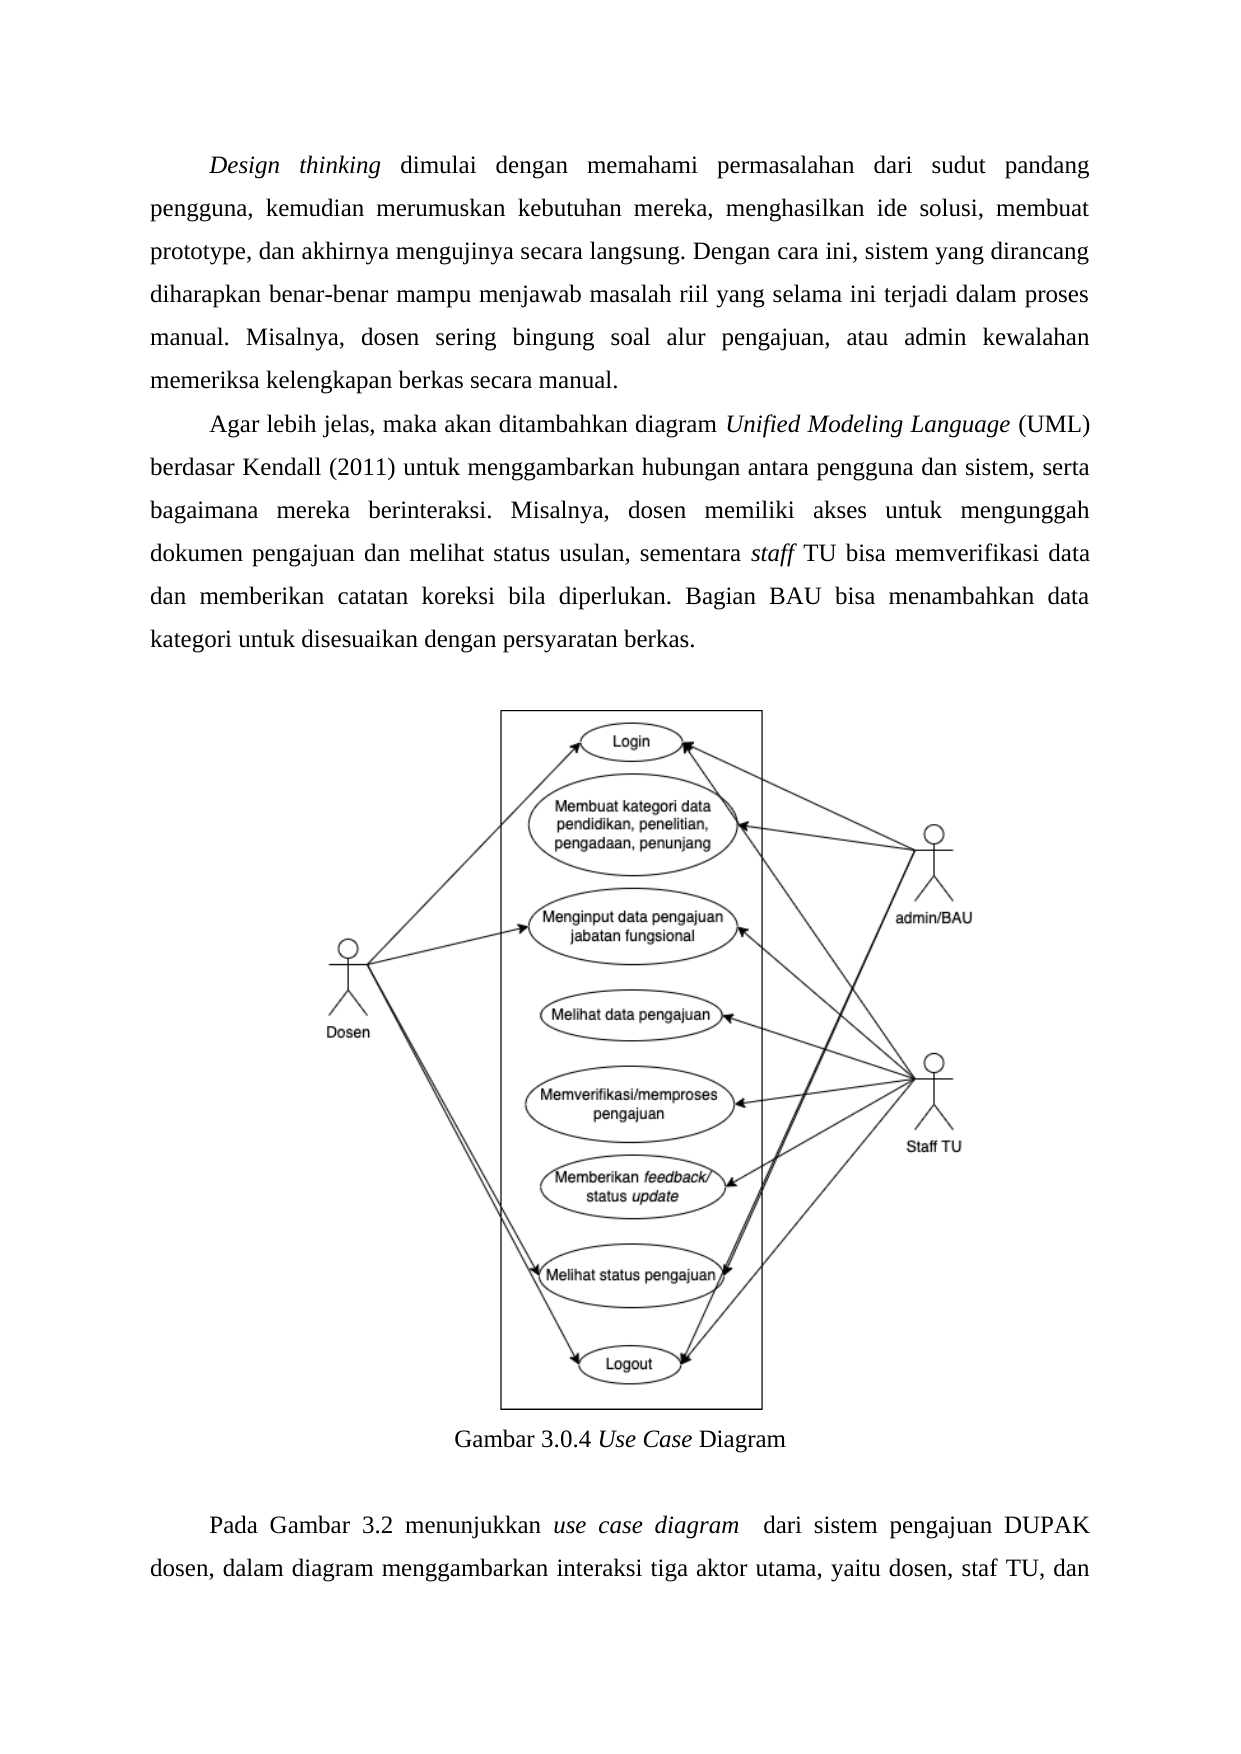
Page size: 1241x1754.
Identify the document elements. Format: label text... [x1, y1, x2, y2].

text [150, 1510, 1090, 1582]
text Design thinking dimulai dengan memahami permasalahan dari sudut pandang pengguna, kemudian merumuskan kebutuhan mereka, menghasilkan ide solusi, membuat prototype, dan akhirnya mengujinya secara langsung. Dengan cara ini, sistem yang dirancang diharapkan benar-benar mampu menjawab masalah riil yang selama ini terjadi dalam proses manual. Misalnya, dosen sering bingung soal alur pengajuan, atau admin kewalahan memeriksa kelengkapan berkas secara manual. [150, 150, 1090, 394]
picture [326, 710, 973, 1410]
text Agar lebih jelas, maka akan ditambahkan diagram Unified Modeling Language (UML) berdasar Kendall (2011) untuk menggambarkan hubungan antara pengguna dan sistem, serta bagaimana mereka berinteraksi. Misalnya, dosen memiliki akses untuk mengunggah dokumen pengajuan dan melihat status usulan, sementara staff TU bisa memverifikasi data dan memberikan catatan koreksi bila diperlukan. Bagian BAU bisa menambahkan data kategori untuk disesuaikan dengan persyaratan berkas. [150, 409, 1090, 653]
